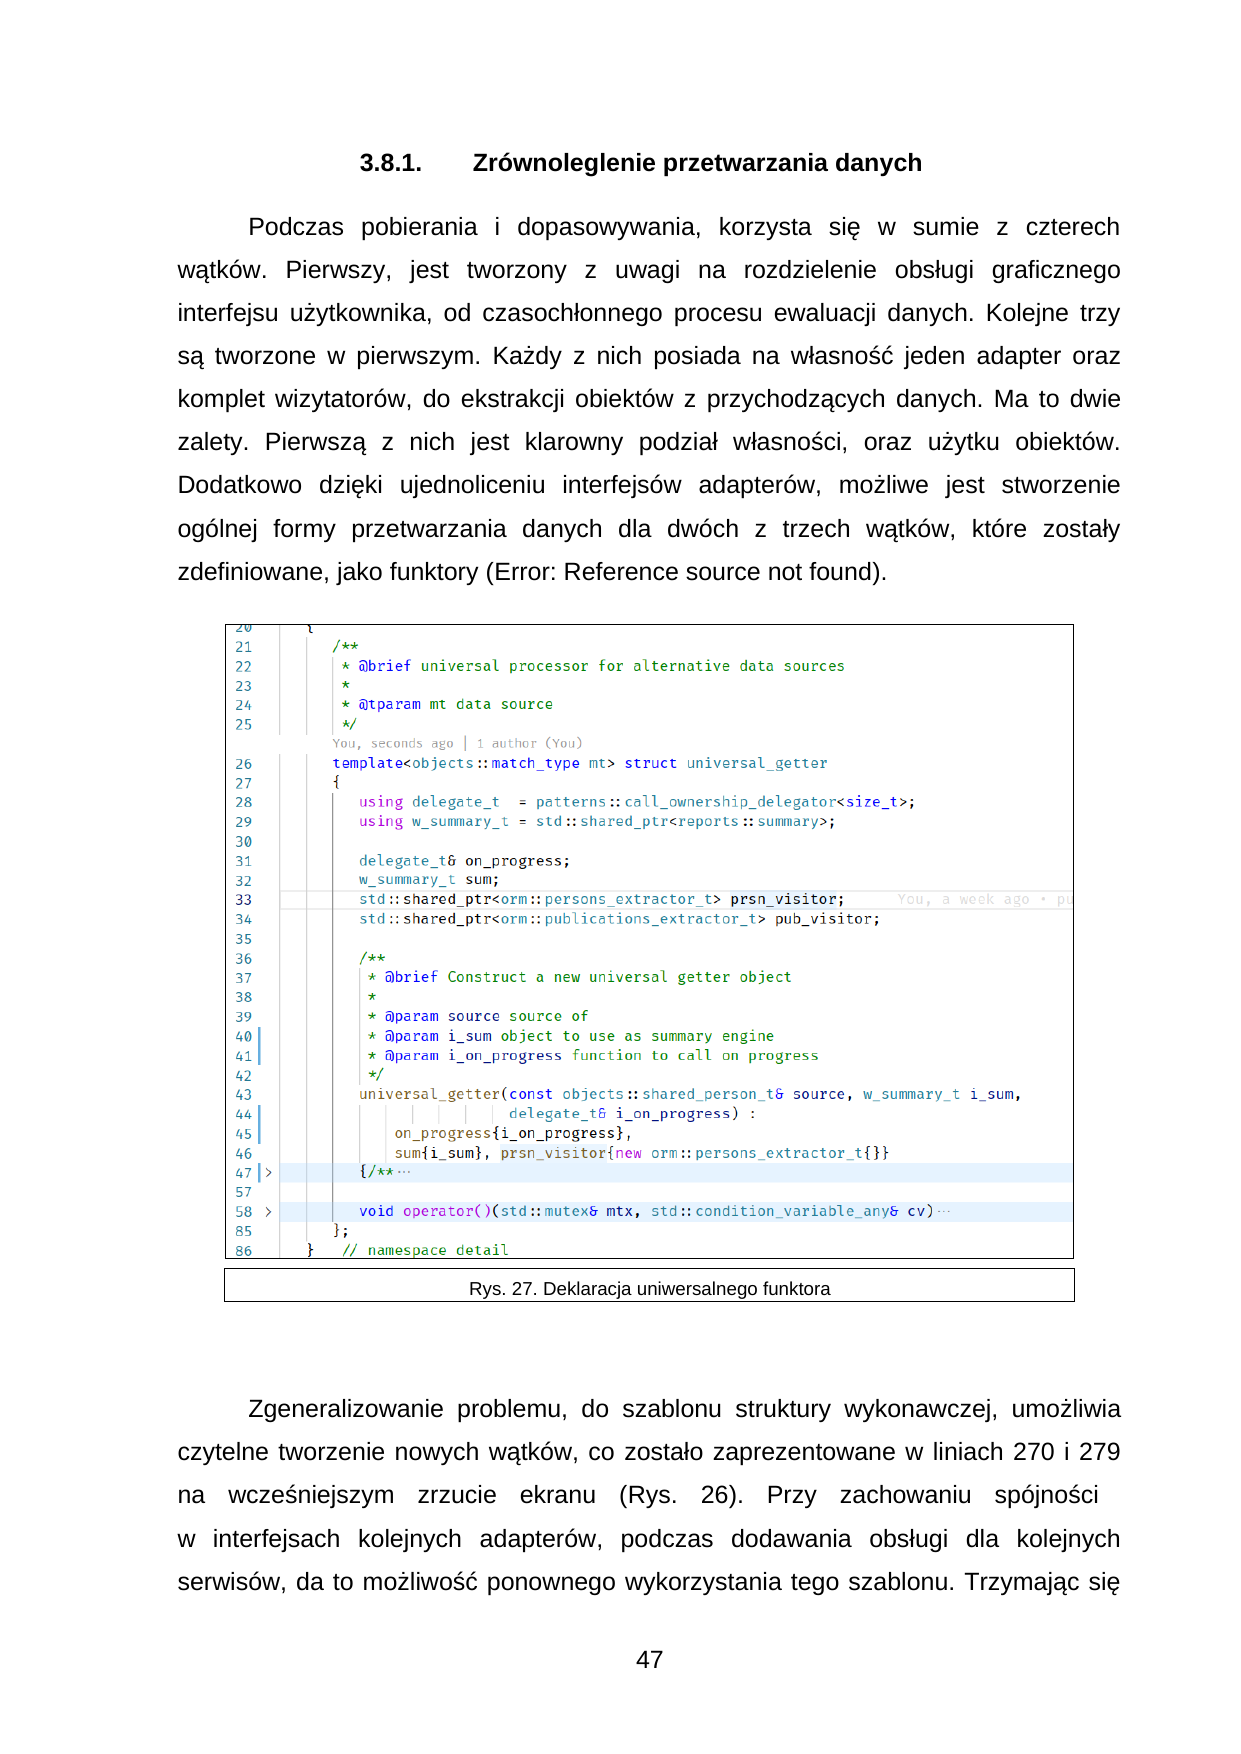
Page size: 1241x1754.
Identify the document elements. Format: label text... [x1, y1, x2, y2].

picture [226, 625, 1073, 1258]
subtitle Zrównoleglenie przetwarzania danych [289, 148, 1122, 176]
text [177, 621, 1122, 1595]
